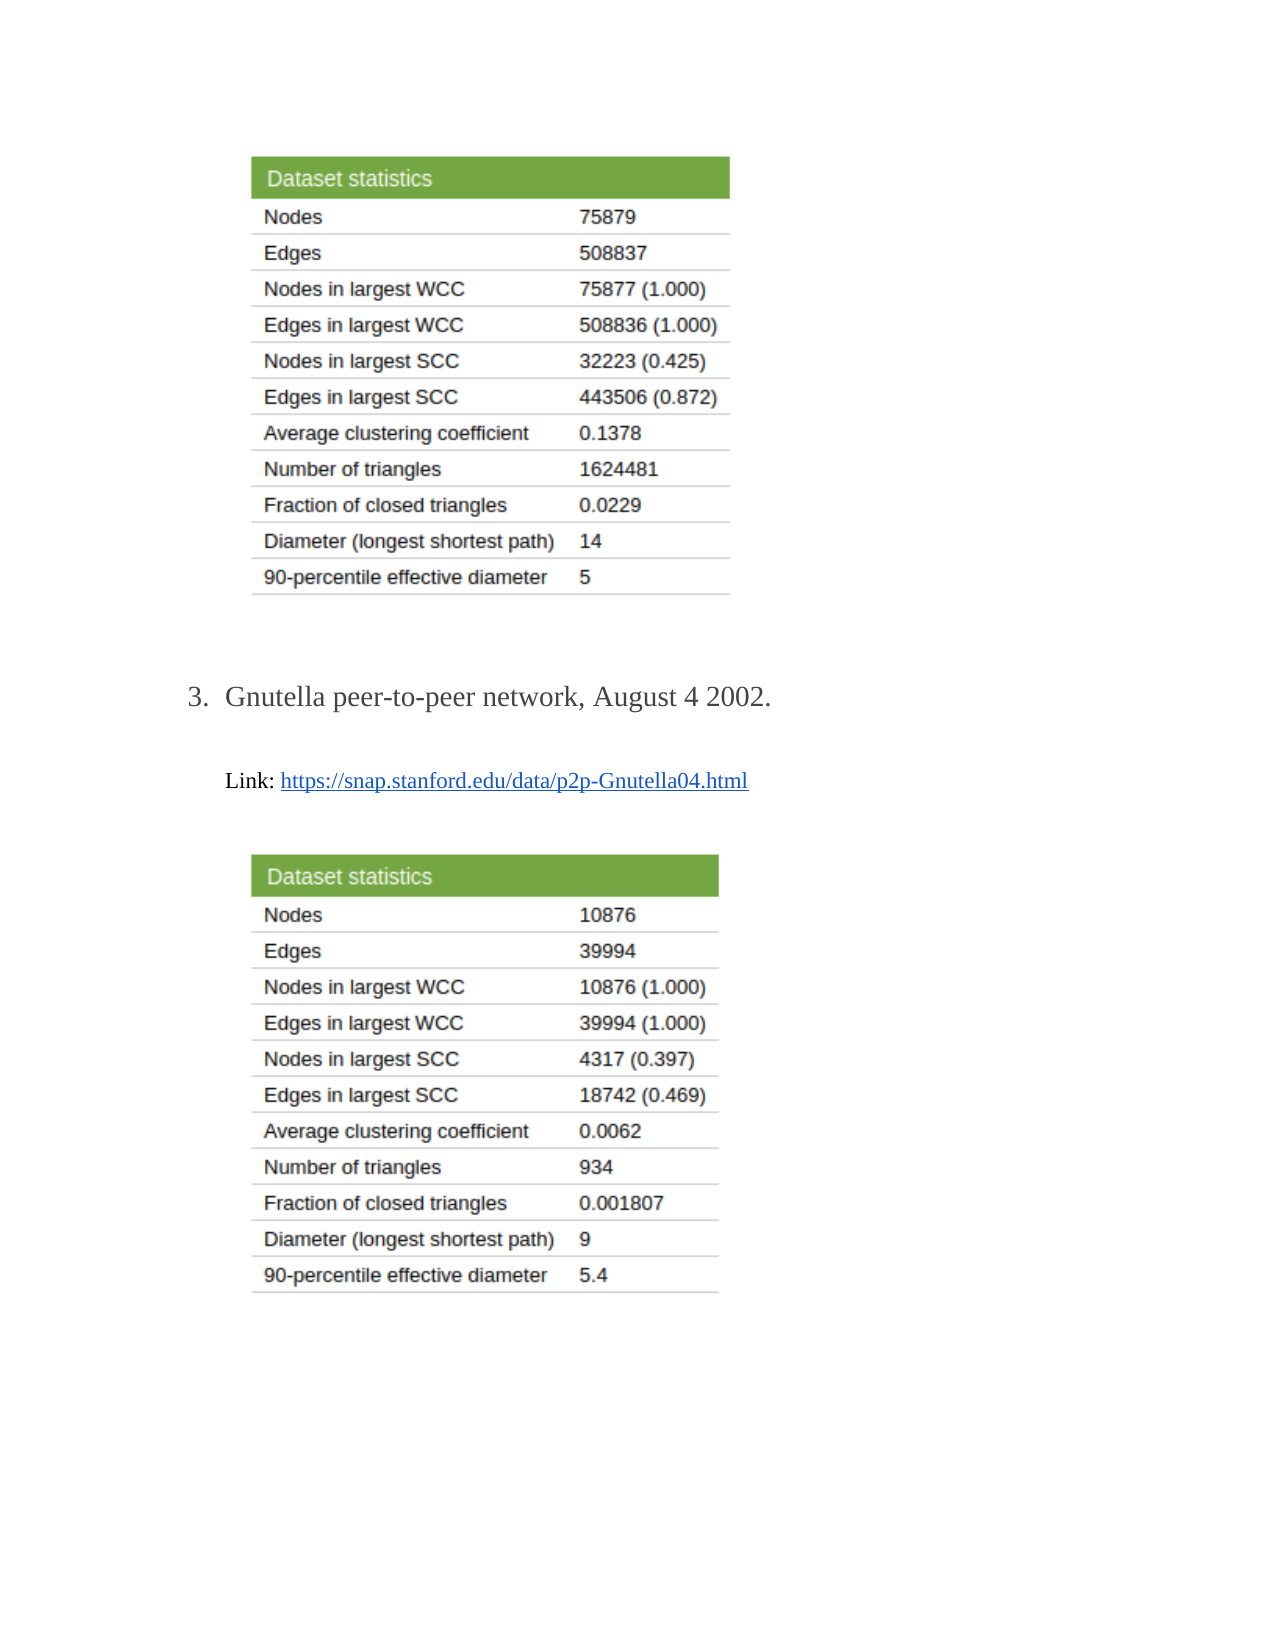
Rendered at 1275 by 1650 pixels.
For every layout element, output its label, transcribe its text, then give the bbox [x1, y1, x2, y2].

picture [225, 150, 752, 625]
picture [225, 847, 752, 1323]
subtitle Gnutella peer-to-peer network, August 4 2002. [187, 679, 1125, 712]
text Link: https://snap.stanford.edu/data/p2p-Gnutella04.html [225, 767, 1125, 794]
